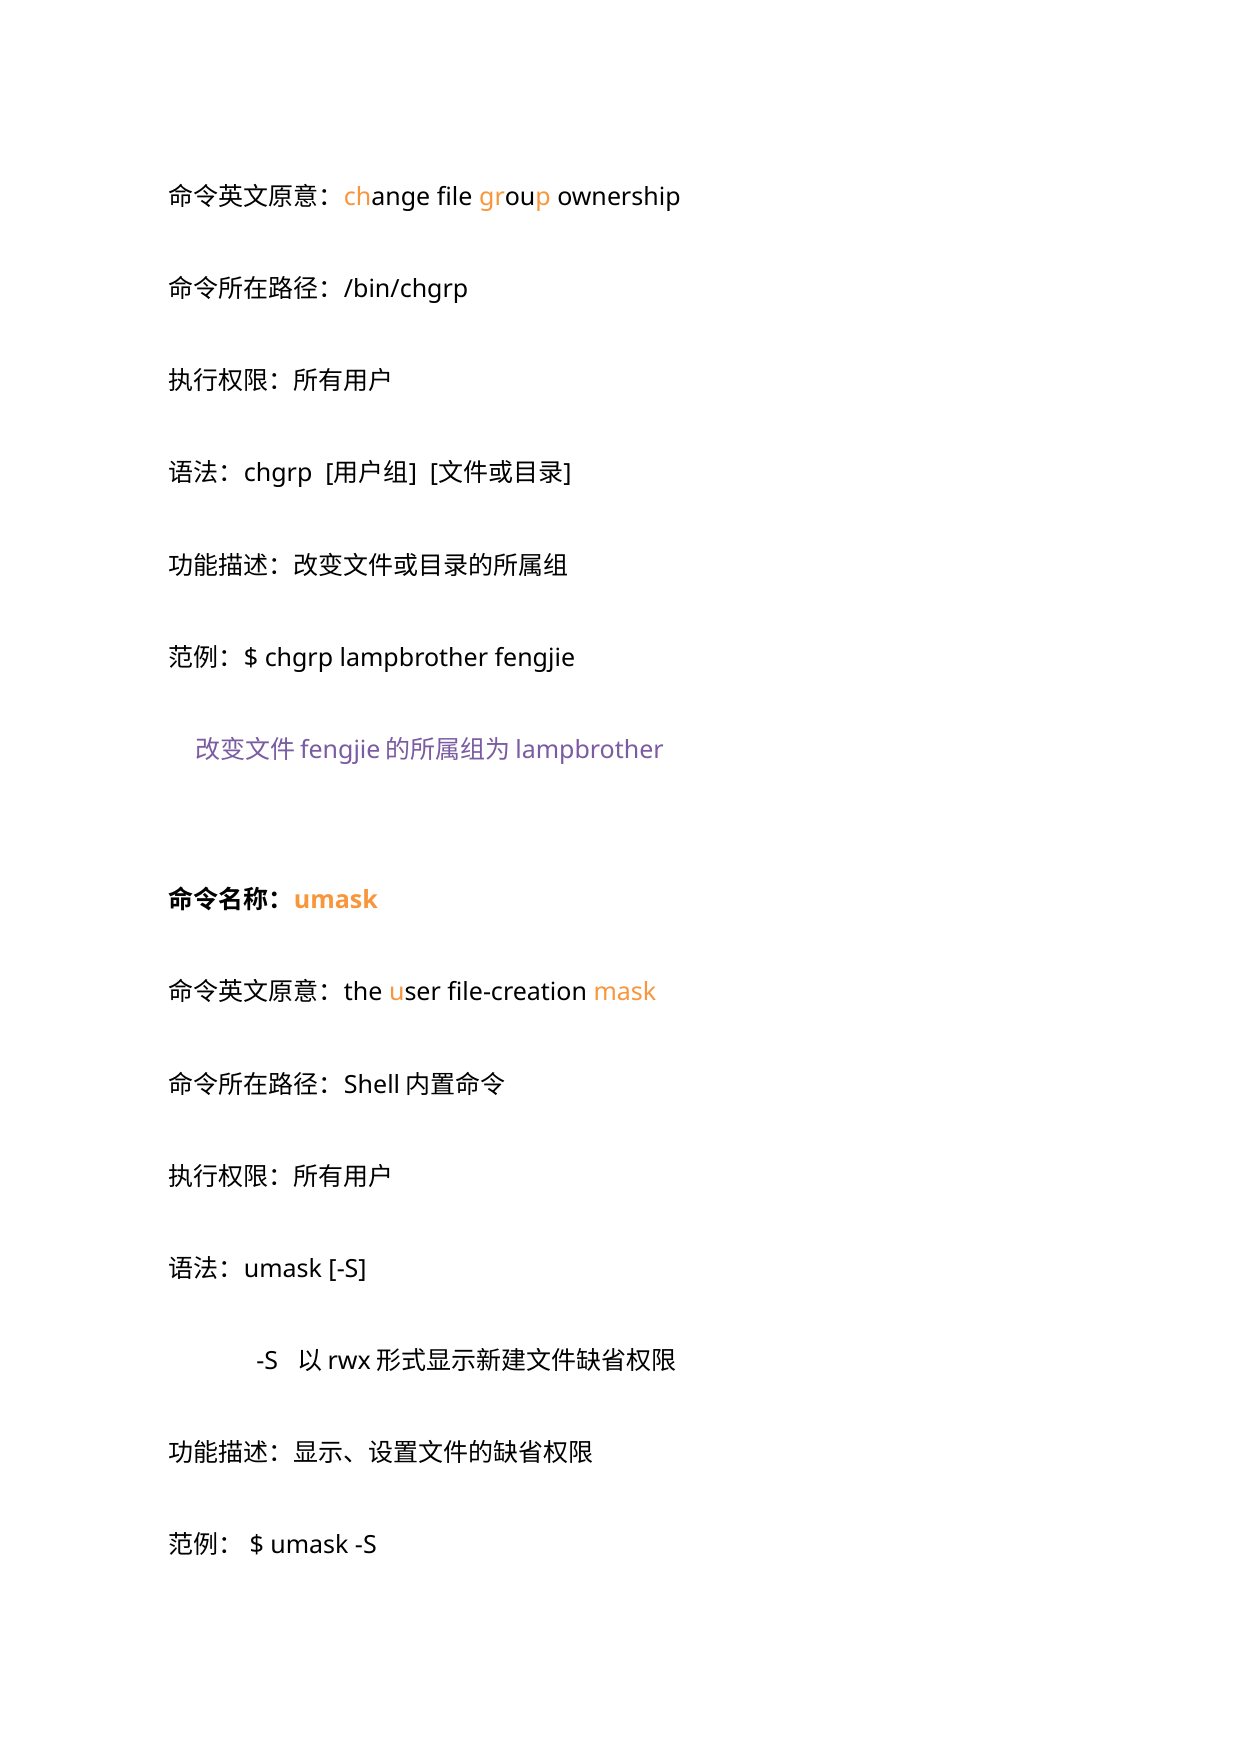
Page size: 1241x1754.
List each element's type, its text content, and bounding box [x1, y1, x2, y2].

text 范例：$ chgrp lampbrother fengjie [125, 623, 1115, 688]
text 执行权限：所有用户 [125, 1142, 1115, 1207]
text 改变文件fengjie的所属组为lampbrother [125, 715, 1115, 780]
text 命令所在路径：/bin/chgrp [125, 254, 1115, 319]
text 功能描述：显示、设置文件的缺省权限 [125, 1418, 1115, 1483]
text 执行权限：所有用户 [125, 346, 1115, 411]
text 命令名称：umask [125, 865, 1115, 930]
text -S 以rwx形式显示新建文件缺省权限 [125, 1326, 1115, 1391]
text 命令英文原意：the user file-creation mask [125, 957, 1115, 1022]
text 命令英文原意：change file group ownership [125, 162, 1115, 227]
text 语法：umask [-S] [125, 1234, 1115, 1299]
text 功能描述：改变文件或目录的所属组 [125, 531, 1115, 596]
text 命令所在路径：Shell内置命令 [125, 1050, 1115, 1115]
text 语法：chgrp [用户组] [文件或目录] [125, 438, 1115, 503]
text 范例： $ umask -S [125, 1511, 1115, 1576]
